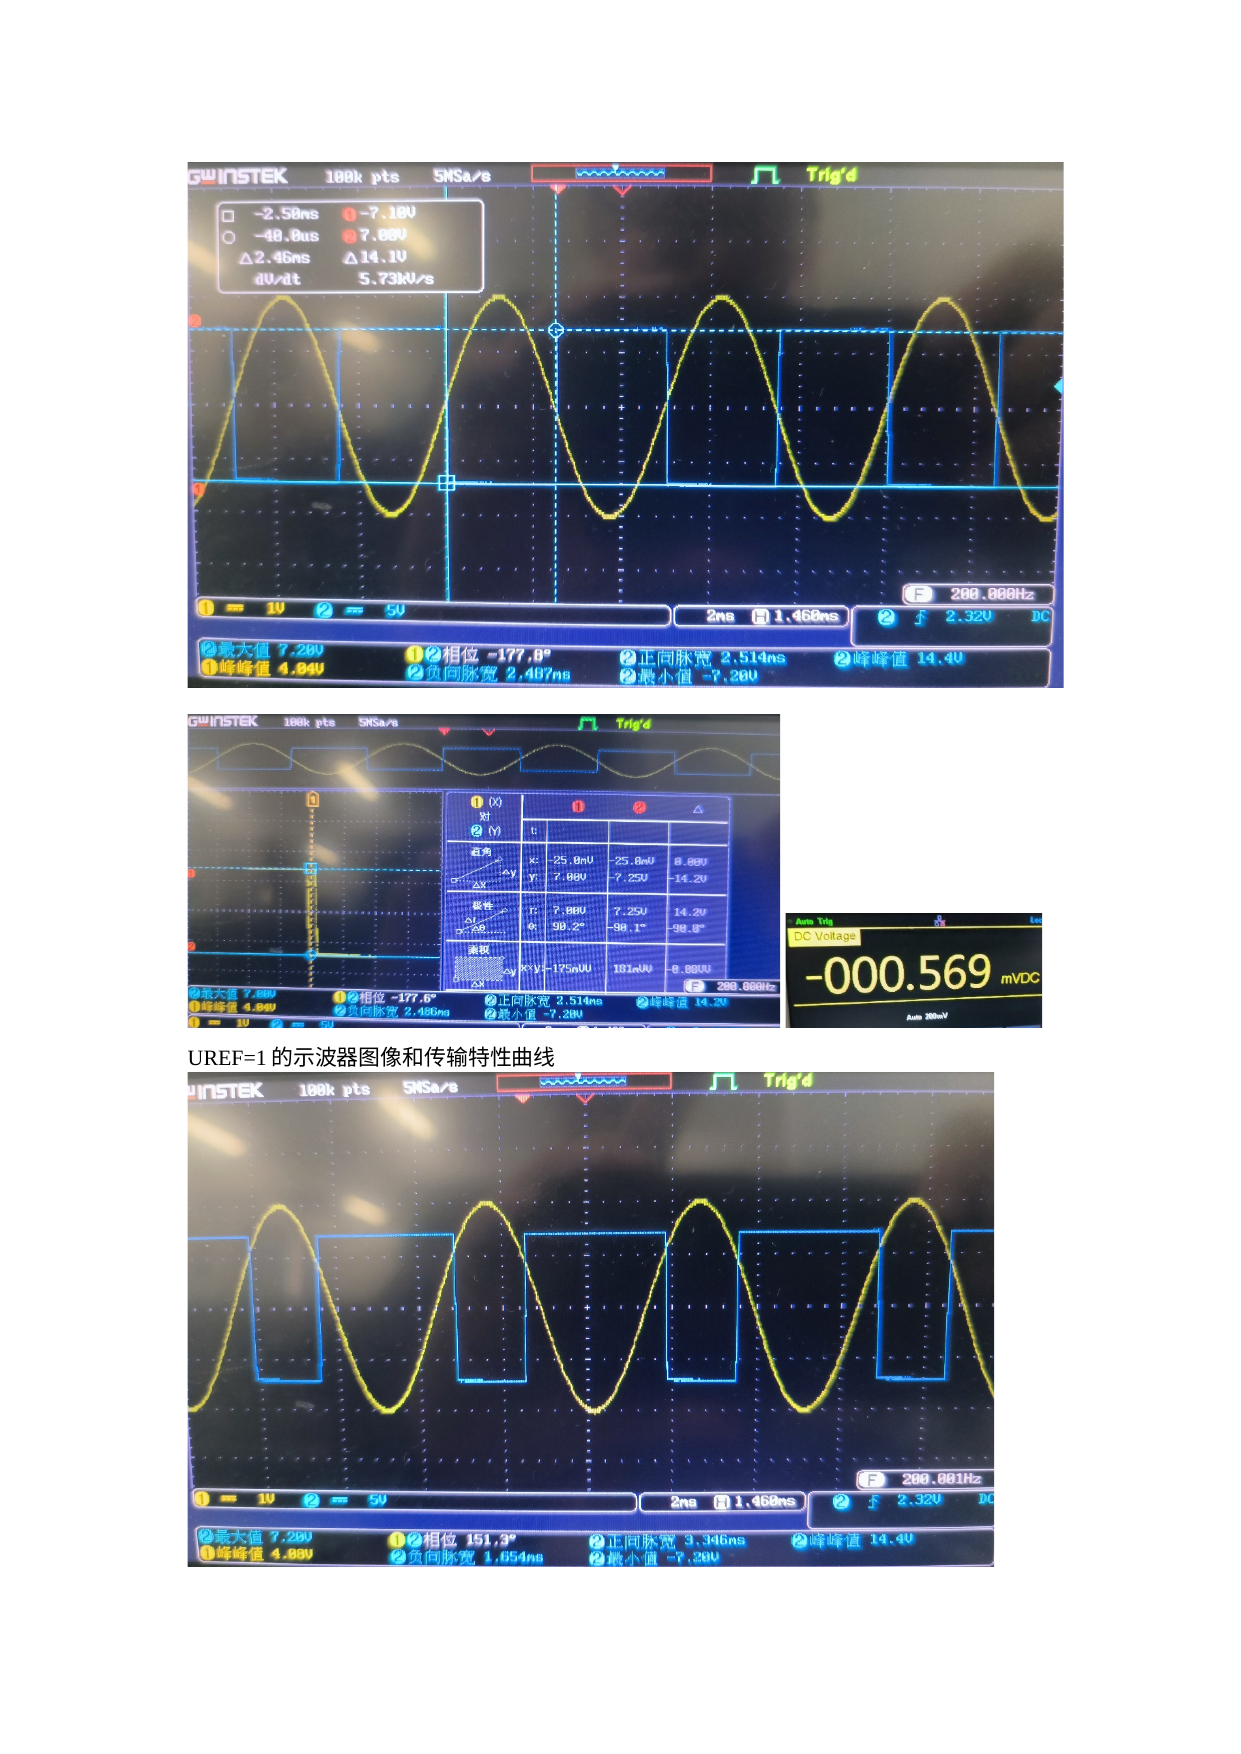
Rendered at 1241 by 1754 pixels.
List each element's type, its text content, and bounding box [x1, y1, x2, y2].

picture [187, 162, 1064, 688]
picture [187, 714, 780, 1028]
text UREF=1的示波器图像和传输特性曲线 [187, 1039, 1053, 1072]
picture [187, 1072, 995, 1567]
picture [785, 913, 1043, 1028]
